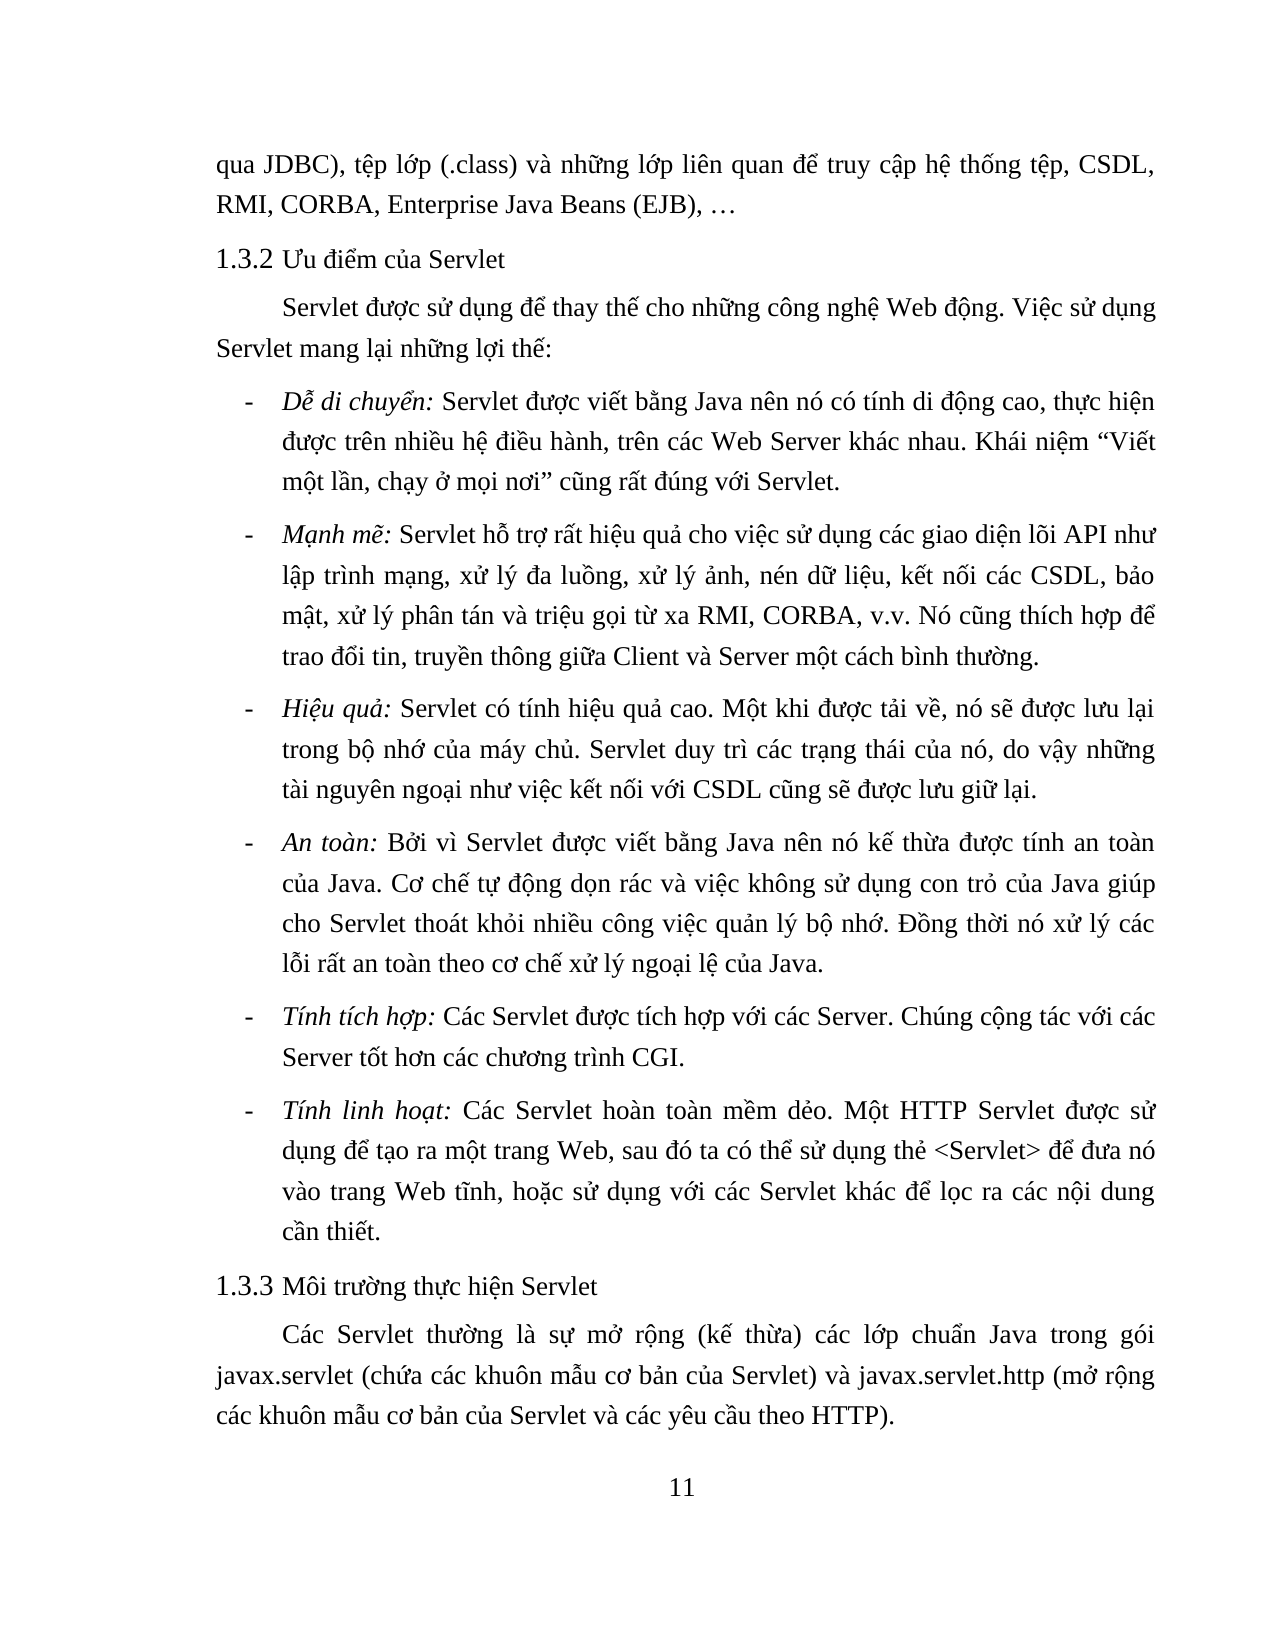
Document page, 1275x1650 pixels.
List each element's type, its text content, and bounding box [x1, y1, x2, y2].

list Ưu điểm của Servlet [244, 241, 1157, 274]
list Tính linh hoạt: Các Servlet hoàn toàn mềm dẻo. Một HTTP Servlet được sử dụng để tạo ra một trang Web, sau đó ta có thể sử dụng thẻ <Servlet> để đưa nó vào trang Web tĩnh, hoặc sử dụng với các Servlet khác để lọc ra các nội dung cần thiết. [244, 1094, 1157, 1246]
list Hiệu quả: Servlet có tính hiệu quả cao. Một khi được tải về, nó sẽ được lưu lại trong bộ nhớ của máy chủ. Servlet duy trì các trạng thái của nó, do vậy những tài nguyên ngoại như việc kết nối với CSDL cũng sẽ được lưu giữ lại. [244, 693, 1157, 804]
list Servlet được sử dụng để thay thế cho những công nghệ Web động. Việc sử dụng Servlet mang lại những lợi thế: [216, 291, 1157, 363]
list Tính tích hợp: Các Servlet được tích hợp với các Server. Chúng cộng tác với các Server tốt hơn các chương trình CGI. [244, 1001, 1157, 1072]
list Dễ di chuyển: Servlet được viết bằng Java nên nó có tính di động cao, thực hiện được trên nhiều hệ điều hành, trên các Web Server khác nhau. Khái niệm “Viết một lần, chạy ở mọi nơi” cũng rất đúng với Servlet. [244, 385, 1157, 497]
list Mạnh mẽ: Servlet hỗ trợ rất hiệu quả cho việc sử dụng các giao diện lõi API như lập trình mạng, xử lý đa luồng, xử lý ảnh, nén dữ liệu, kết nối các CSDL, bảo mật, xử lý phân tán và triệu gọi từ xa RMI, CORBA, v.v. Nó cũng thích hợp để trao đổi tin, truyền thông giữa Client và Server một cách bình thường. [244, 518, 1157, 671]
list Các Servlet thường là sự mở rộng (kế thừa) các lớp chuẩn Java trong gói javax.servlet (chứa các khuôn mẫu cơ bản của Servlet) và javax.servlet.http (mở rộng các khuôn mẫu cơ bản của Servlet và các yêu cầu theo HTTP). [216, 1318, 1157, 1430]
list An toàn: Bởi vì Servlet được viết bằng Java nên nó kế thừa được tính an toàn của Java. Cơ chế tự động dọn rác và việc không sử dụng con trỏ của Java giúp cho Servlet thoát khỏi nhiều công việc quản lý bộ nhớ. Đồng thời nó xử lý các lỗi rất an toàn theo cơ chế xử lý ngoại lệ của Java. [244, 826, 1157, 979]
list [216, 148, 1157, 219]
list Môi trường thực hiện Servlet [244, 1268, 1157, 1302]
